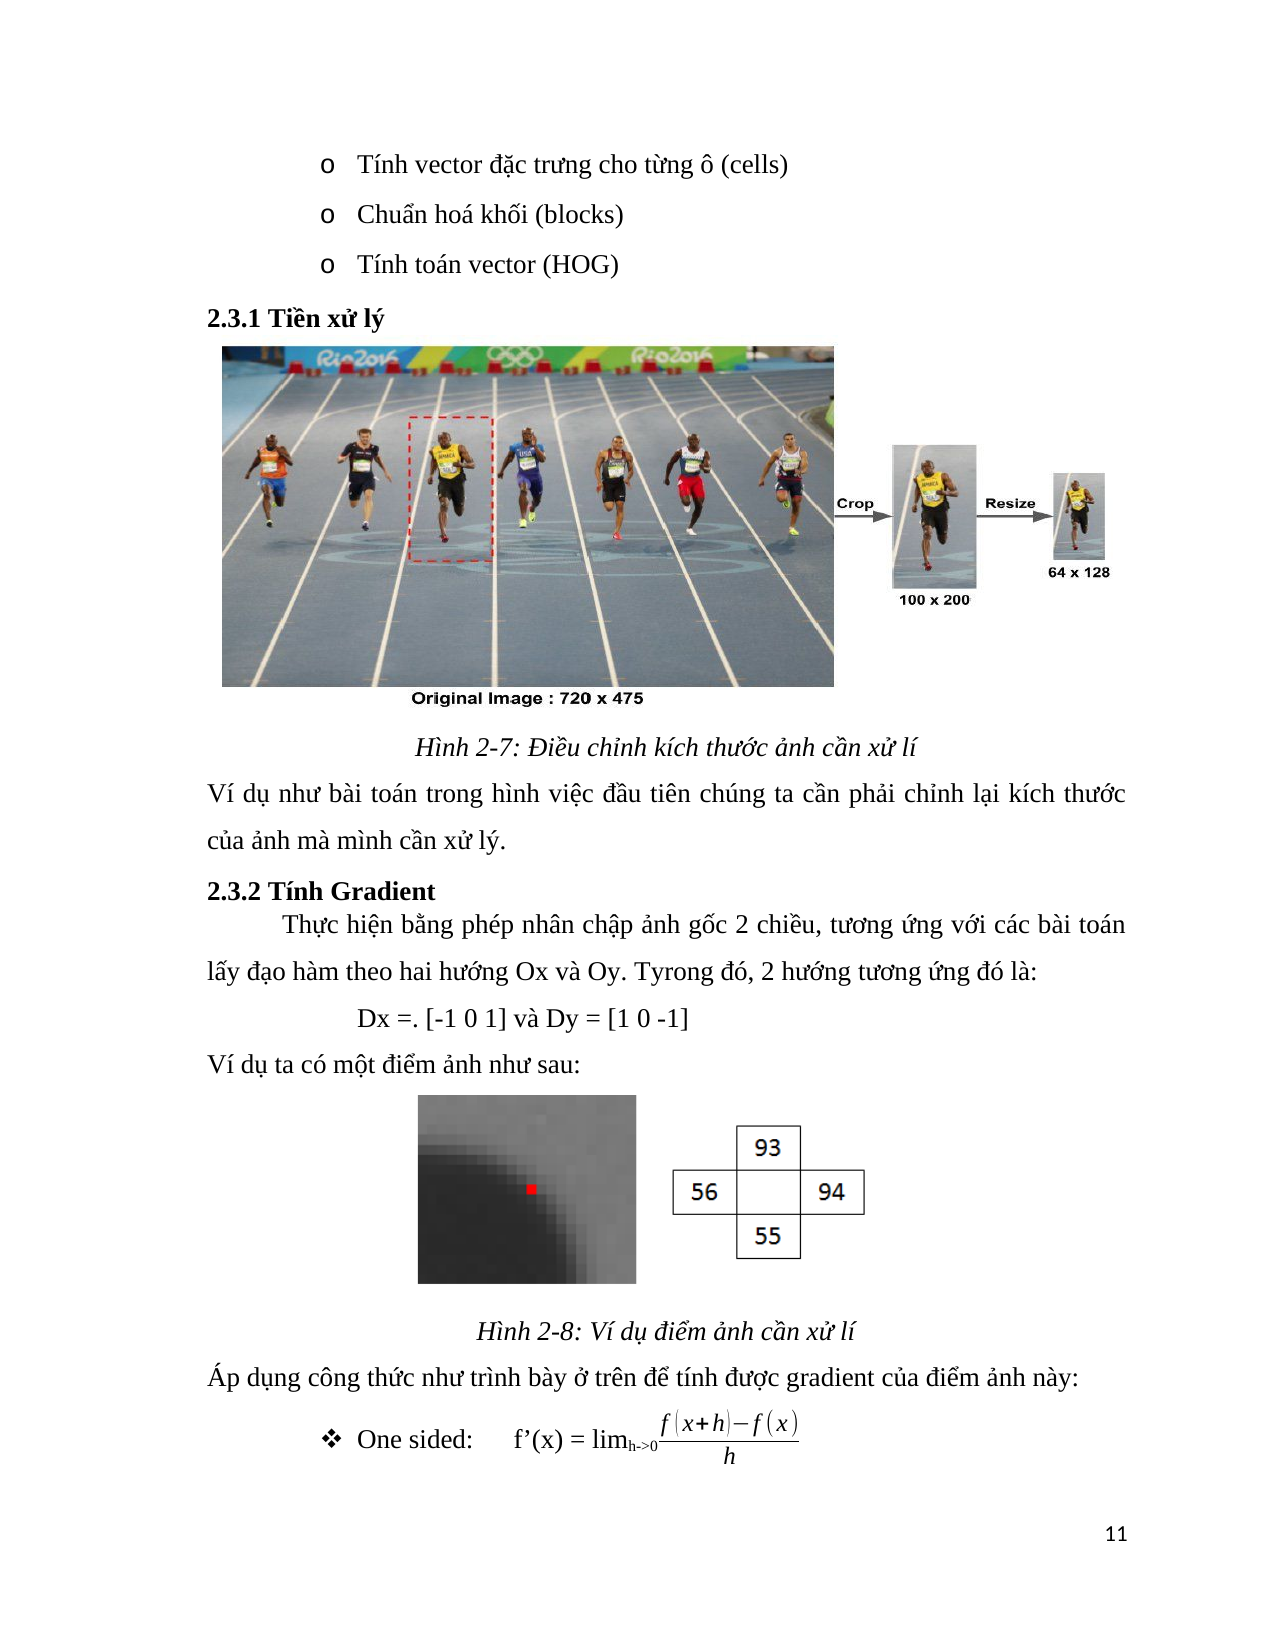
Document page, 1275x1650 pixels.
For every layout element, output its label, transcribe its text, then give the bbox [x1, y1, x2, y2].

list Chuẩn hoá khối (blocks) [319, 198, 1127, 231]
list One sided: f’(x) = limh->0 [319, 1408, 1127, 1470]
text Hình 2-: Điều chỉnh kích thước ảnh cần xử lí [207, 731, 1127, 762]
picture [417, 1095, 917, 1301]
text Hình 2-: Ví dụ điểm ảnh cần xử lí [207, 1314, 1127, 1346]
text Ví dụ như bài toán trong hình việc đầu tiên chúng ta cần phải chỉnh lại kích thước của ảnh mà mình cần xử lý. [207, 778, 1127, 855]
picture [206, 335, 1123, 717]
subtitle 2.3.1 Tiền xử lý [207, 302, 1127, 333]
list Tính vector đặc trưng cho từng ô (cells) [319, 148, 1127, 181]
text Dx =. [-1 0 1] và Dy = [1 0 -1] [207, 1002, 1127, 1033]
text Áp dụng công thức như trình bày ở trên để tính được gradient của điểm ảnh này: [207, 1361, 1127, 1392]
list Tính toán vector (HOG) [319, 248, 1127, 281]
subtitle 2.3.2 Tính Gradient [207, 875, 1127, 906]
text Ví dụ ta có một điểm ảnh như sau: [207, 1049, 1127, 1080]
text Thực hiện bằng phép nhân chập ảnh gốc 2 chiều, tương ứng với các bài toán lấy đạo hàm theo hai hướng Ox và Oy. Tyrong đó, 2 hướng tương ứng đó là: [207, 909, 1127, 986]
